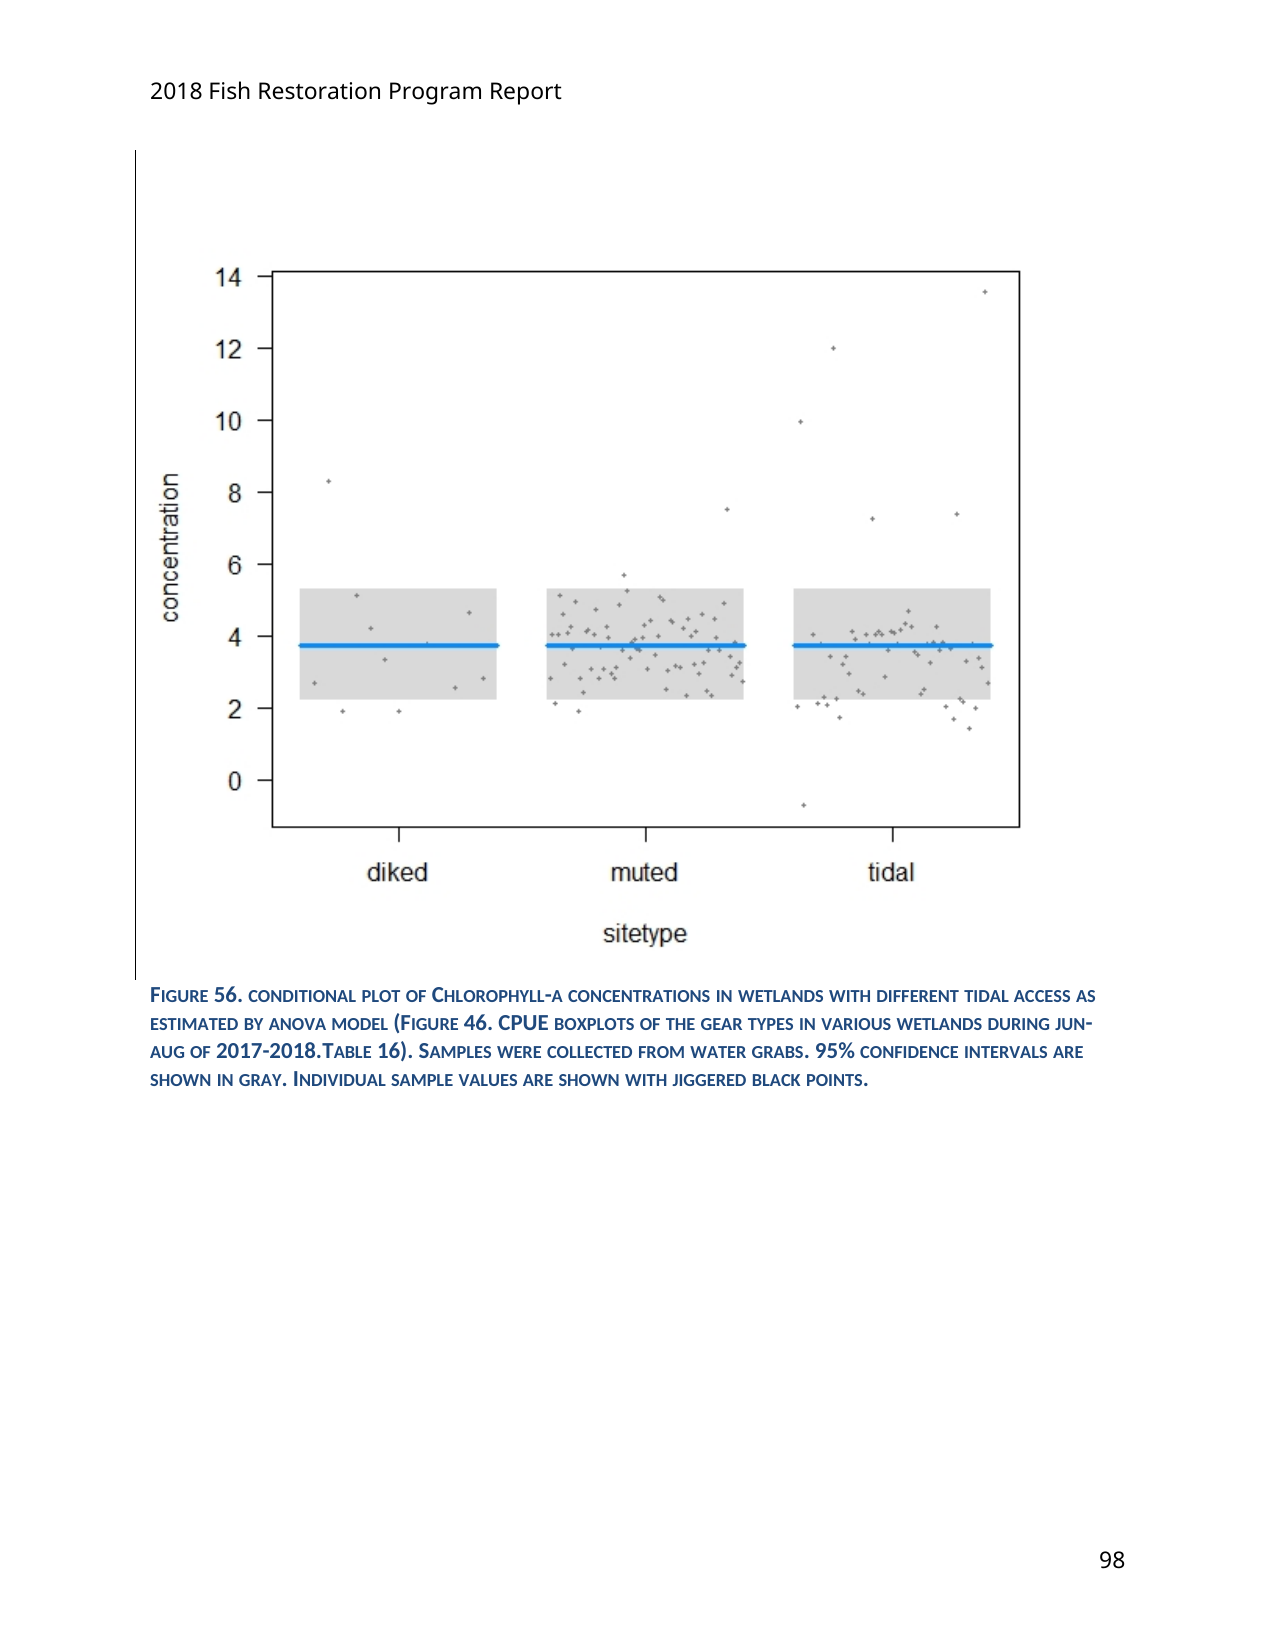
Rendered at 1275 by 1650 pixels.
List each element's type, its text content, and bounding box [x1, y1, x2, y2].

picture [150, 150, 1083, 980]
text Figure 56. conditional plot of Chlorophyll-a concentrations in wetlands with different tidal access as estimated by anova model (Table 16). Samples were collected from water grabs. 95% confidence intervals are shown in gray. Individual sample values are shown with jiggered black points. [150, 980, 1125, 1092]
